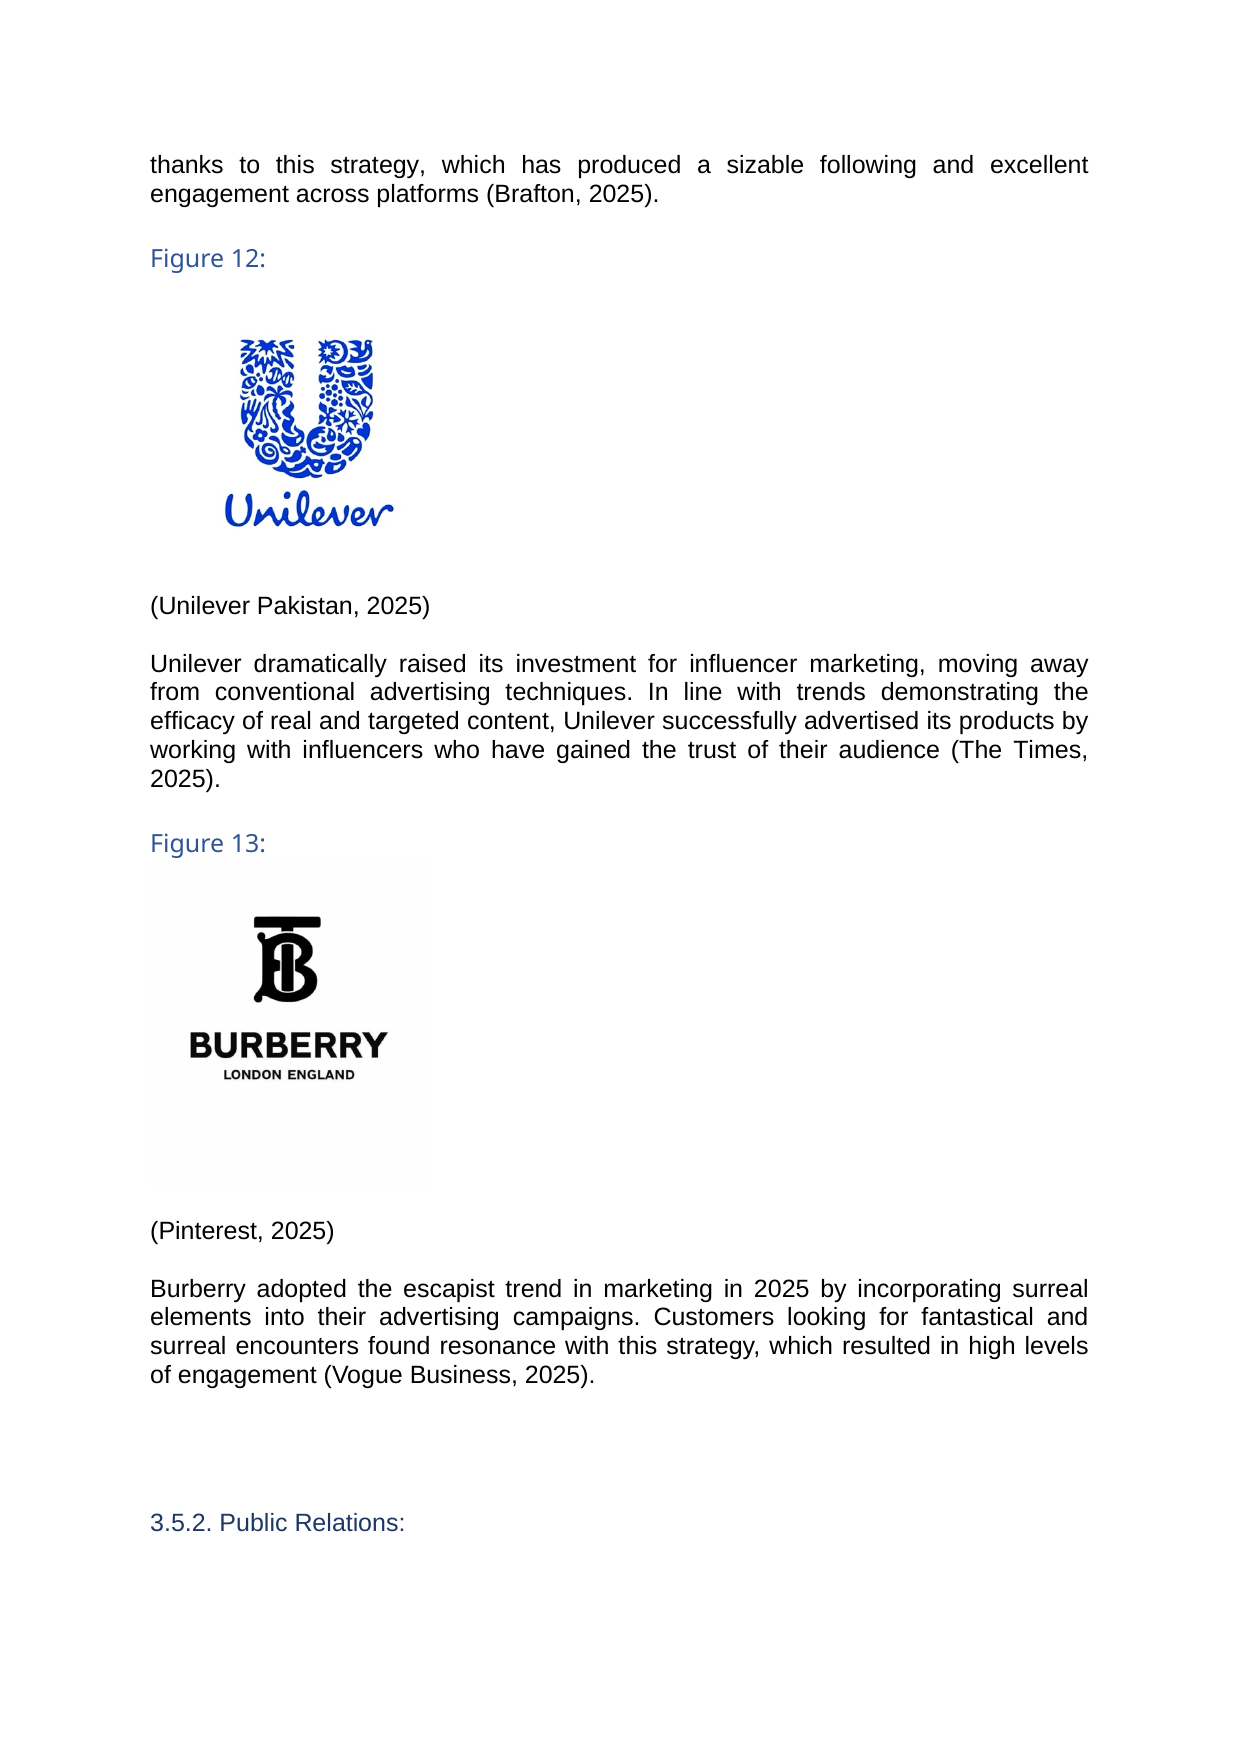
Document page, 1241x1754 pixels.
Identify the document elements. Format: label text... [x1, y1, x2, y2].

subtitle Figure 12: [150, 240, 1090, 274]
subtitle 3.5.2. Public Relations: [150, 1508, 1090, 1537]
text (Pinterest, 2025) [150, 1216, 1090, 1245]
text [150, 150, 1090, 207]
text (Unilever Pakistan, 2025) [150, 591, 1090, 620]
text Burberry adopted the escapist trend in marketing in 2025 by incorporating surreal elements into their advertising campaigns. Customers looking for fantastical and surreal encounters found resonance with this strategy, which resulted in high levels of engagement (Vogue Business, 2025). [150, 1274, 1090, 1389]
text Unilever dramatically raised its investment for influencer marketing, moving away from conventional advertising techniques. In line with trends demonstrating the efficacy of real and targeted content, Unilever successfully advertised its products by working with influencers who have gained the trust of their audience (The Times, 2025). [150, 649, 1090, 792]
picture [150, 859, 428, 1188]
picture [150, 274, 467, 592]
subtitle Figure 13: [150, 825, 1090, 859]
